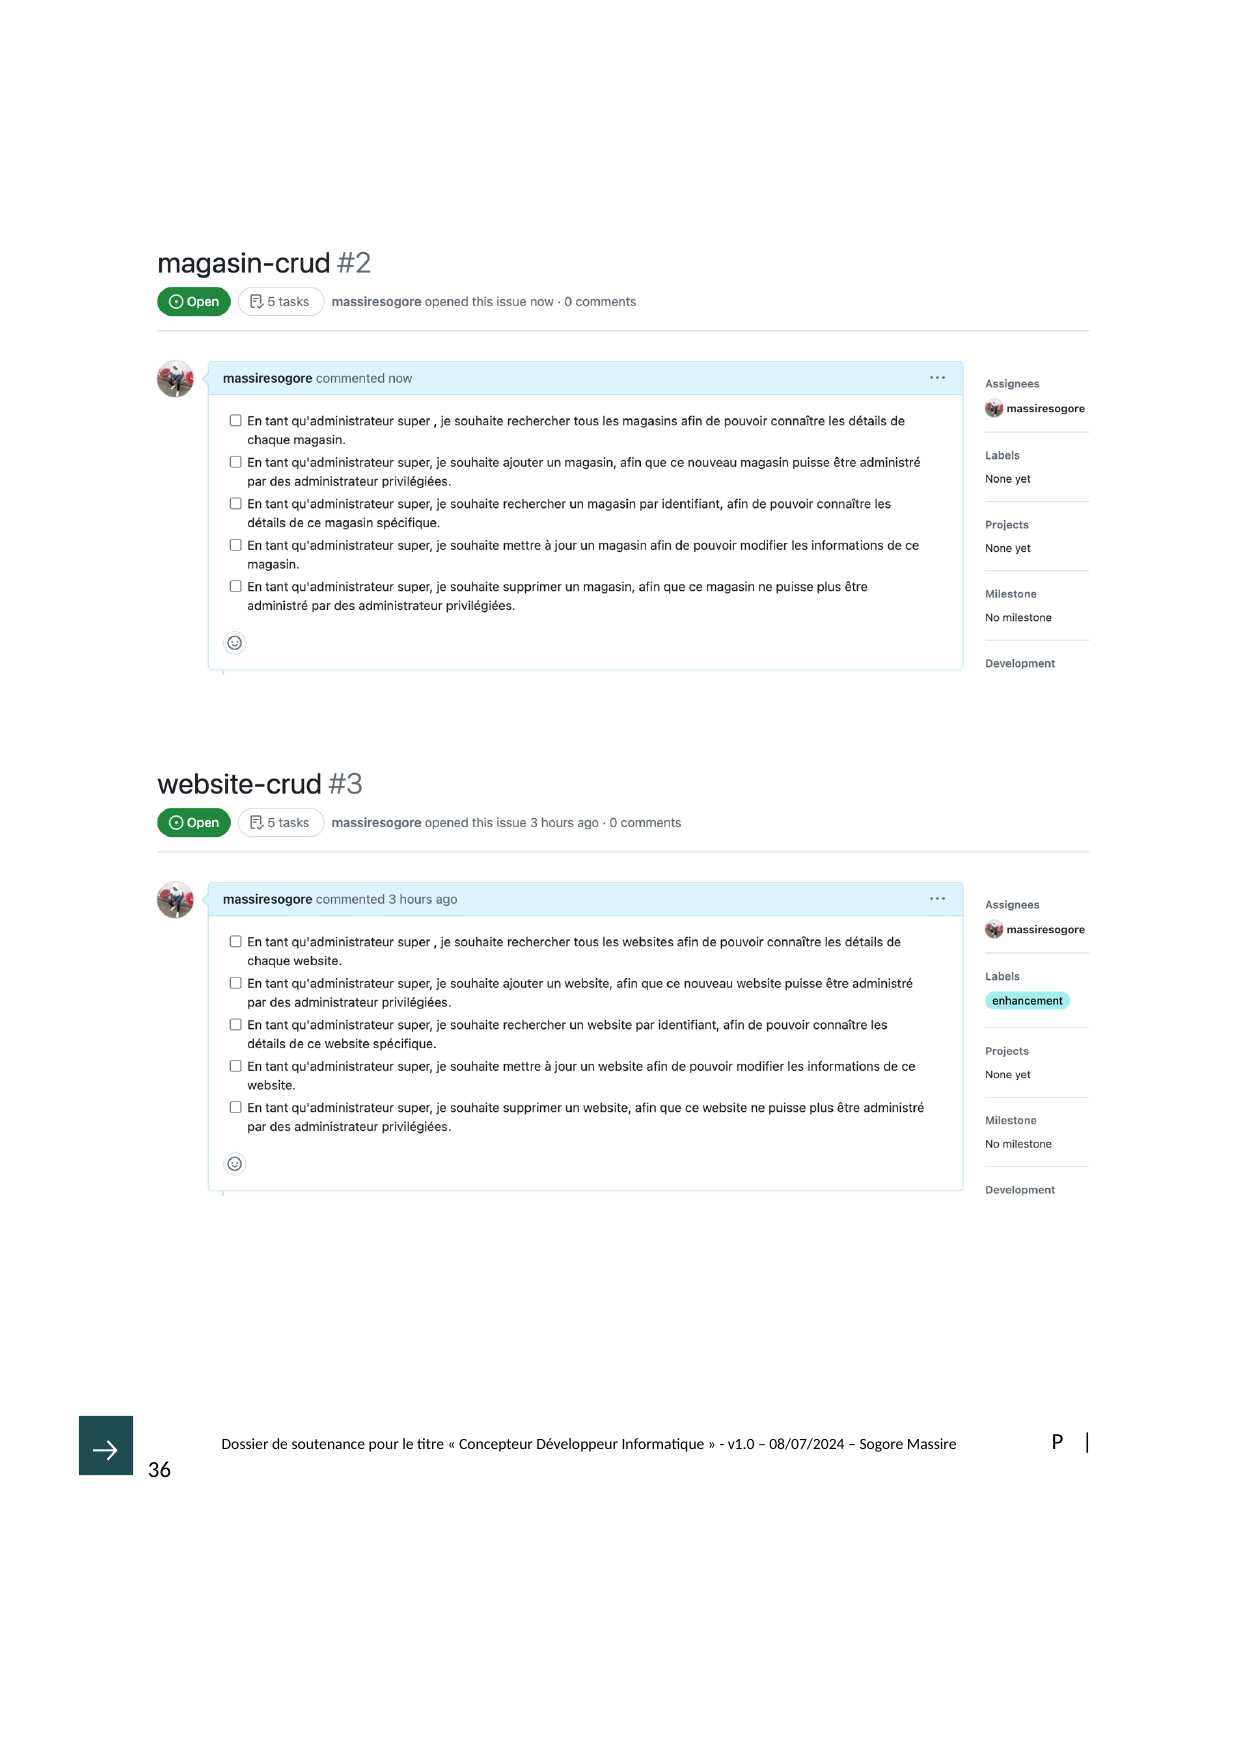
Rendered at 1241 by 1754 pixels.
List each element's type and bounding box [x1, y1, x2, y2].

picture [147, 238, 1089, 674]
picture [147, 759, 1089, 1195]
